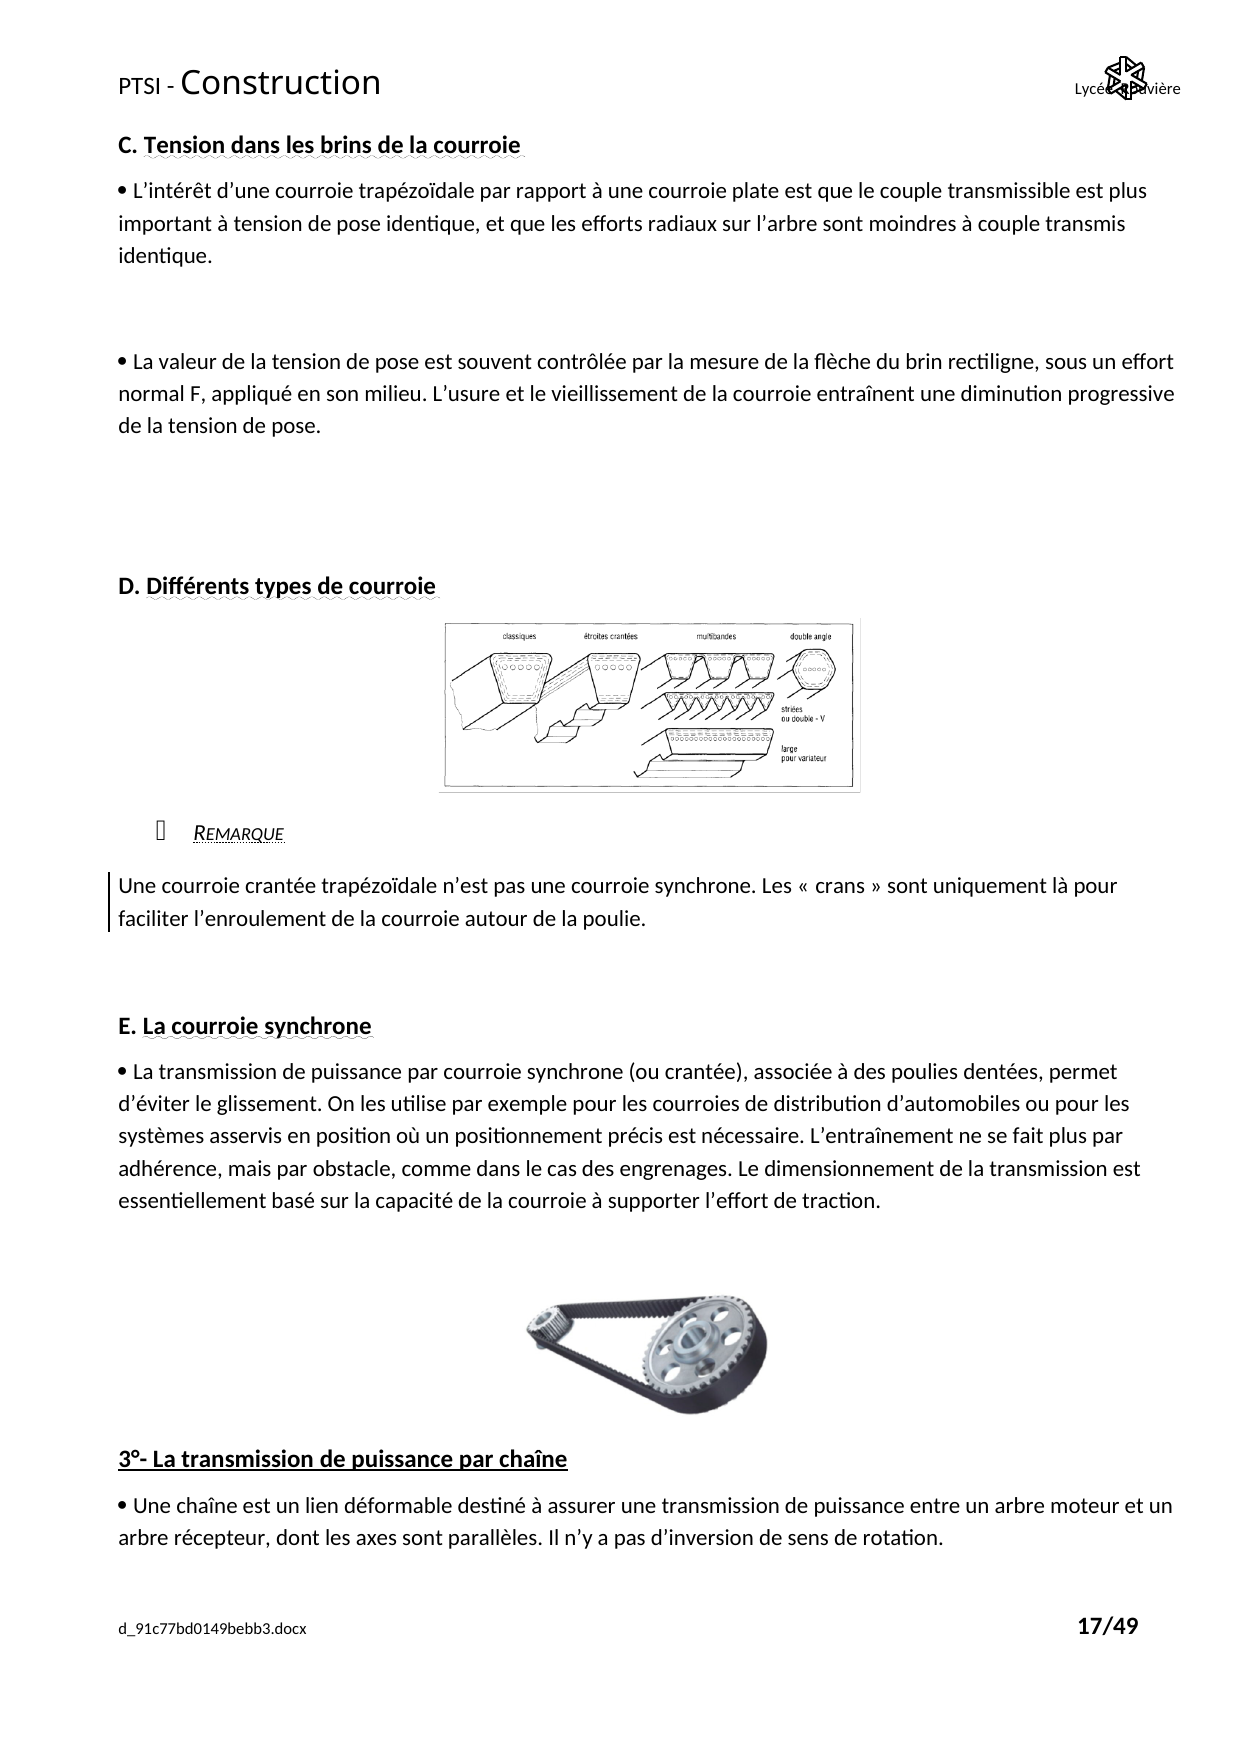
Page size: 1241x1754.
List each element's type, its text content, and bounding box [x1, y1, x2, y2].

text Une chaîne est un lien déformable destiné à assurer une transmission de puissance entre un arbre moteur et un arbre récepteur, dont les axes sont parallèles. Il n’y a pas d’inversion de sens de rotation. [118, 1491, 1181, 1551]
subtitle La transmission de puissance par chaîne [118, 1443, 1181, 1474]
text L’intérêt d’une courroie trapézoïdale par rapport à une courroie plate est que le couple transmissible est plus important à tension de pose identique, et que les efforts radiaux sur l’arbre sont moindres à couple transmis identique. [118, 177, 1181, 269]
text La transmission de puissance par courroie synchrone (ou crantée), associée à des poulies dentées, permet d’éviter le glissement. On les utilise par exemple pour les courroies de distribution d’automobiles ou pour les systèmes asservis en position où un positionnement précis est nécessaire. L’entraînement ne se fait plus par adhérence, mais par obstacle, comme dans le cas des engrenages. Le dimensionnement de la transmission est essentiellement basé sur la capacité de la courroie à supporter l’effort de traction. [118, 1057, 1181, 1214]
subtitle La courroie synchrone [118, 1010, 1181, 1040]
picture [520, 1292, 780, 1419]
text La valeur de la tension de pose est souvent contrôlée par la mesure de la flèche du brin rectiligne, sous un effort normal F, appliqué en son milieu. L’usure et le vieillissement de la courroie entraînent une diminution progressive de la tension de pose. [118, 347, 1181, 439]
subtitle Tension dans les brins de la courroie [118, 129, 1181, 160]
picture [438, 618, 861, 793]
text Une courroie crantée trapézoïdale n’est pas une courroie synchrone. Les « crans » sont uniquement là pour faciliter l’enroulement de la courroie autour de la poulie. [110, 872, 1181, 932]
subtitle Remarque [156, 818, 1181, 846]
subtitle Différents types de courroie [118, 571, 1181, 601]
